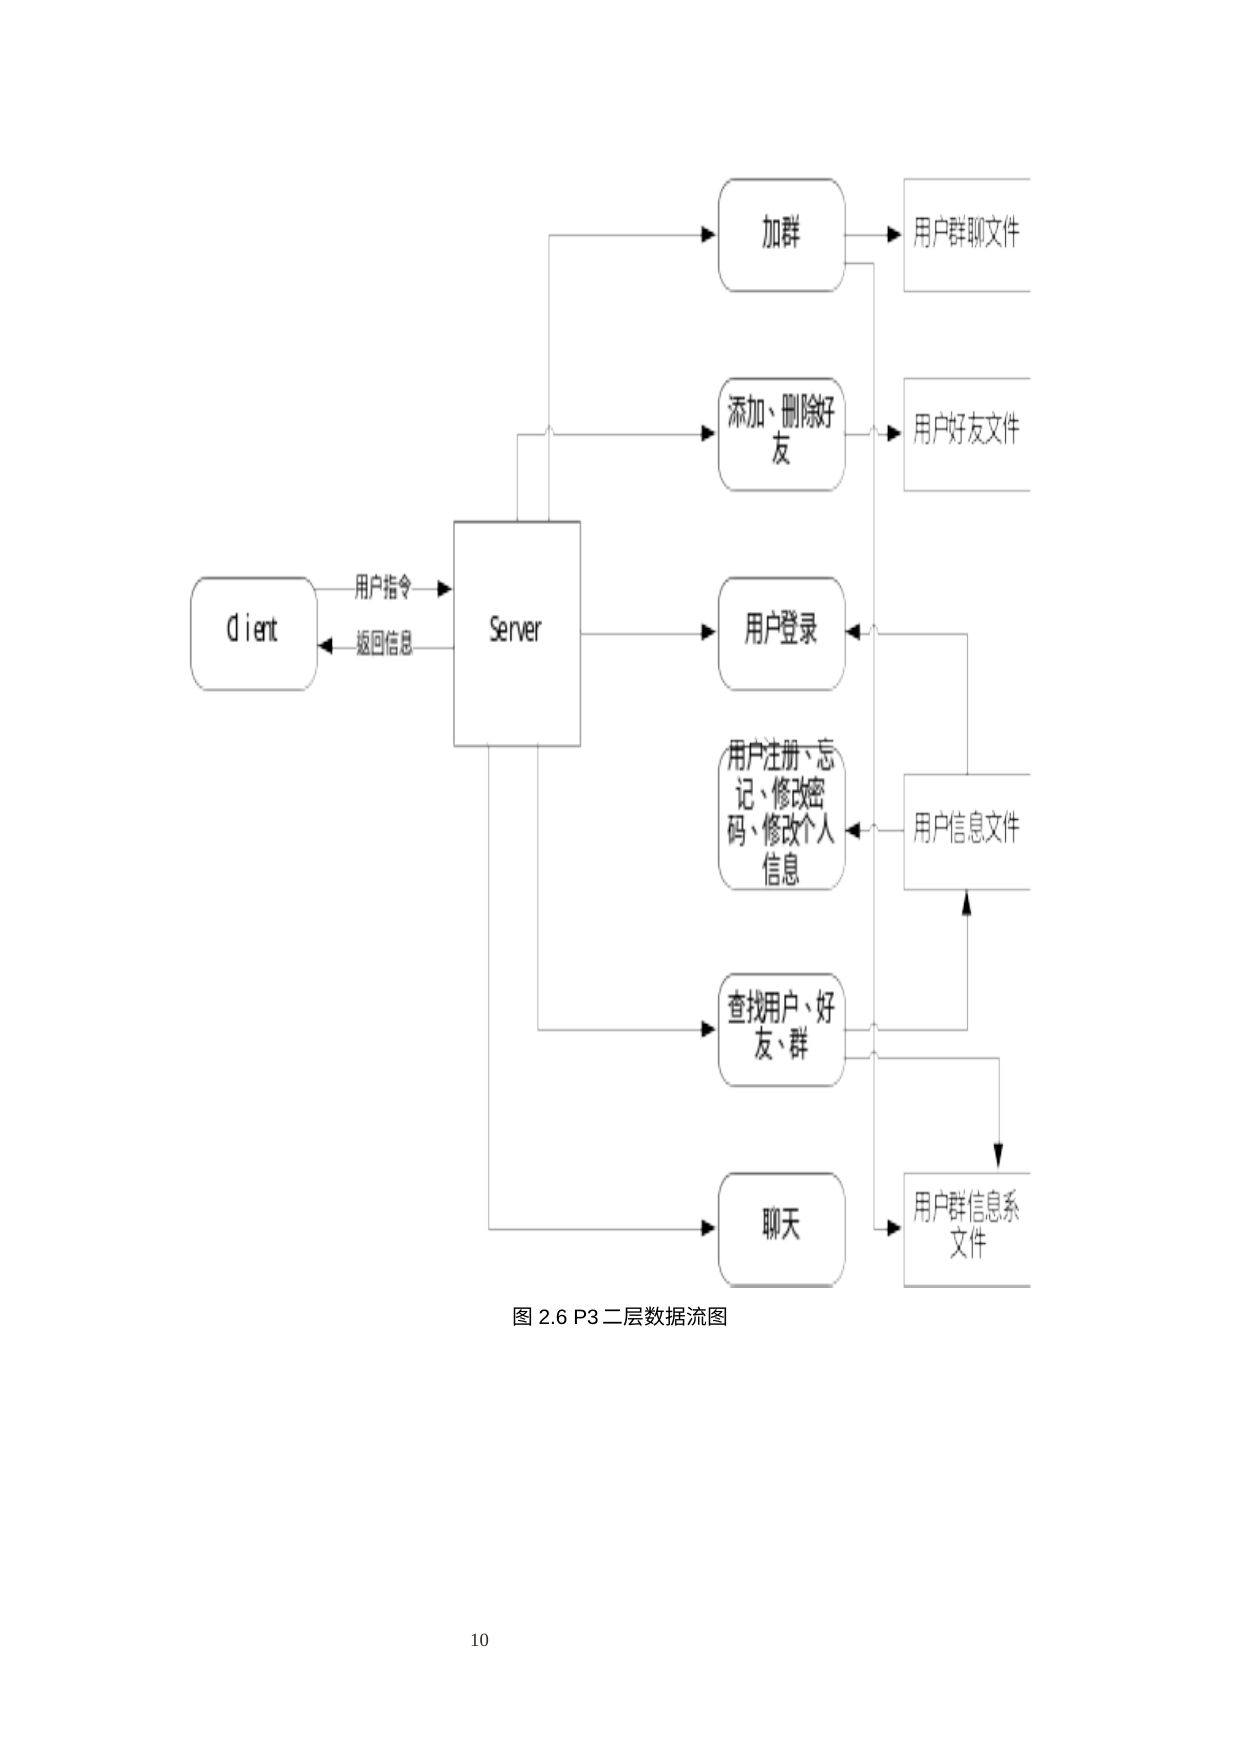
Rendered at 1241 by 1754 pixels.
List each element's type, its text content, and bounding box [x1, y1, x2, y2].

text 图 2.6 P3二层数据流图 [187, 1299, 1053, 1332]
